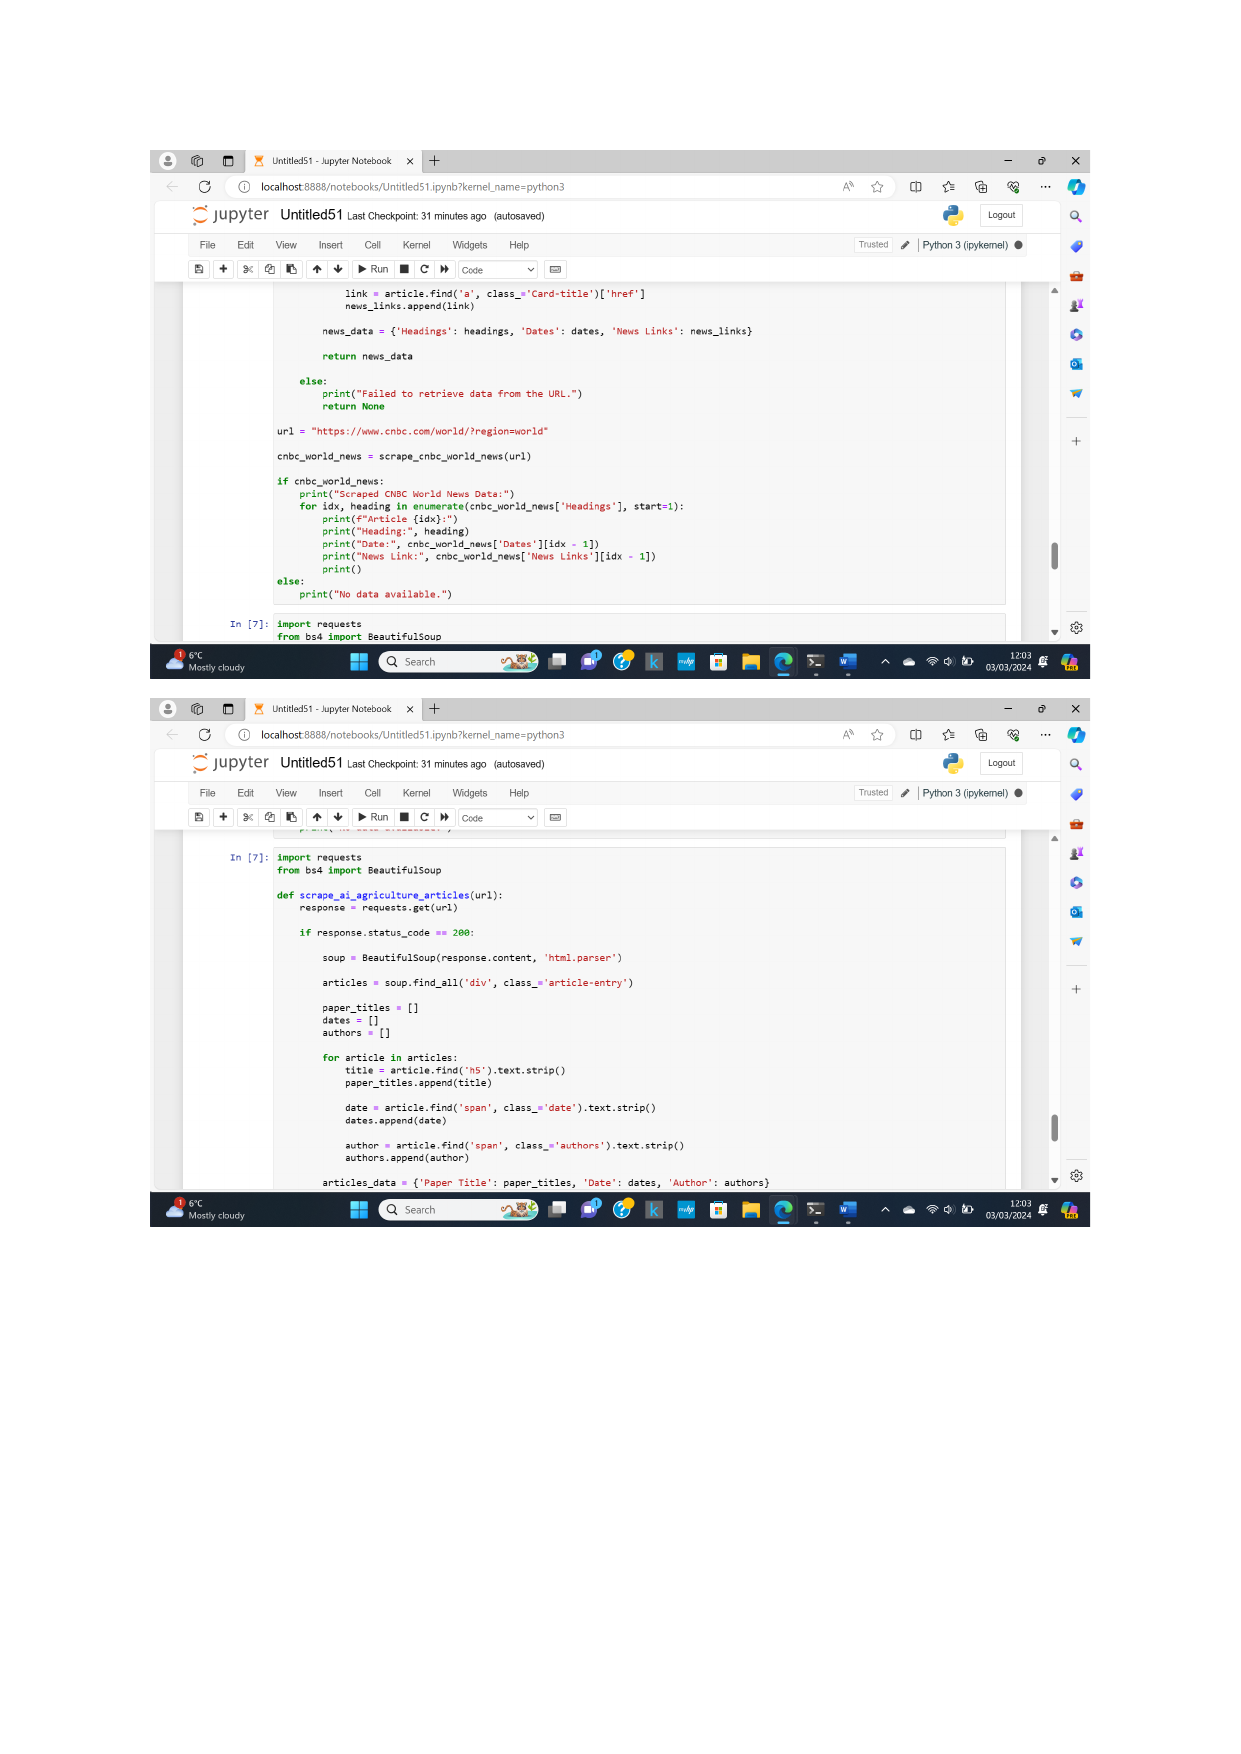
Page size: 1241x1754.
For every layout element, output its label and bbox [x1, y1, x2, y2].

picture [150, 698, 1091, 1227]
picture [150, 150, 1091, 679]
